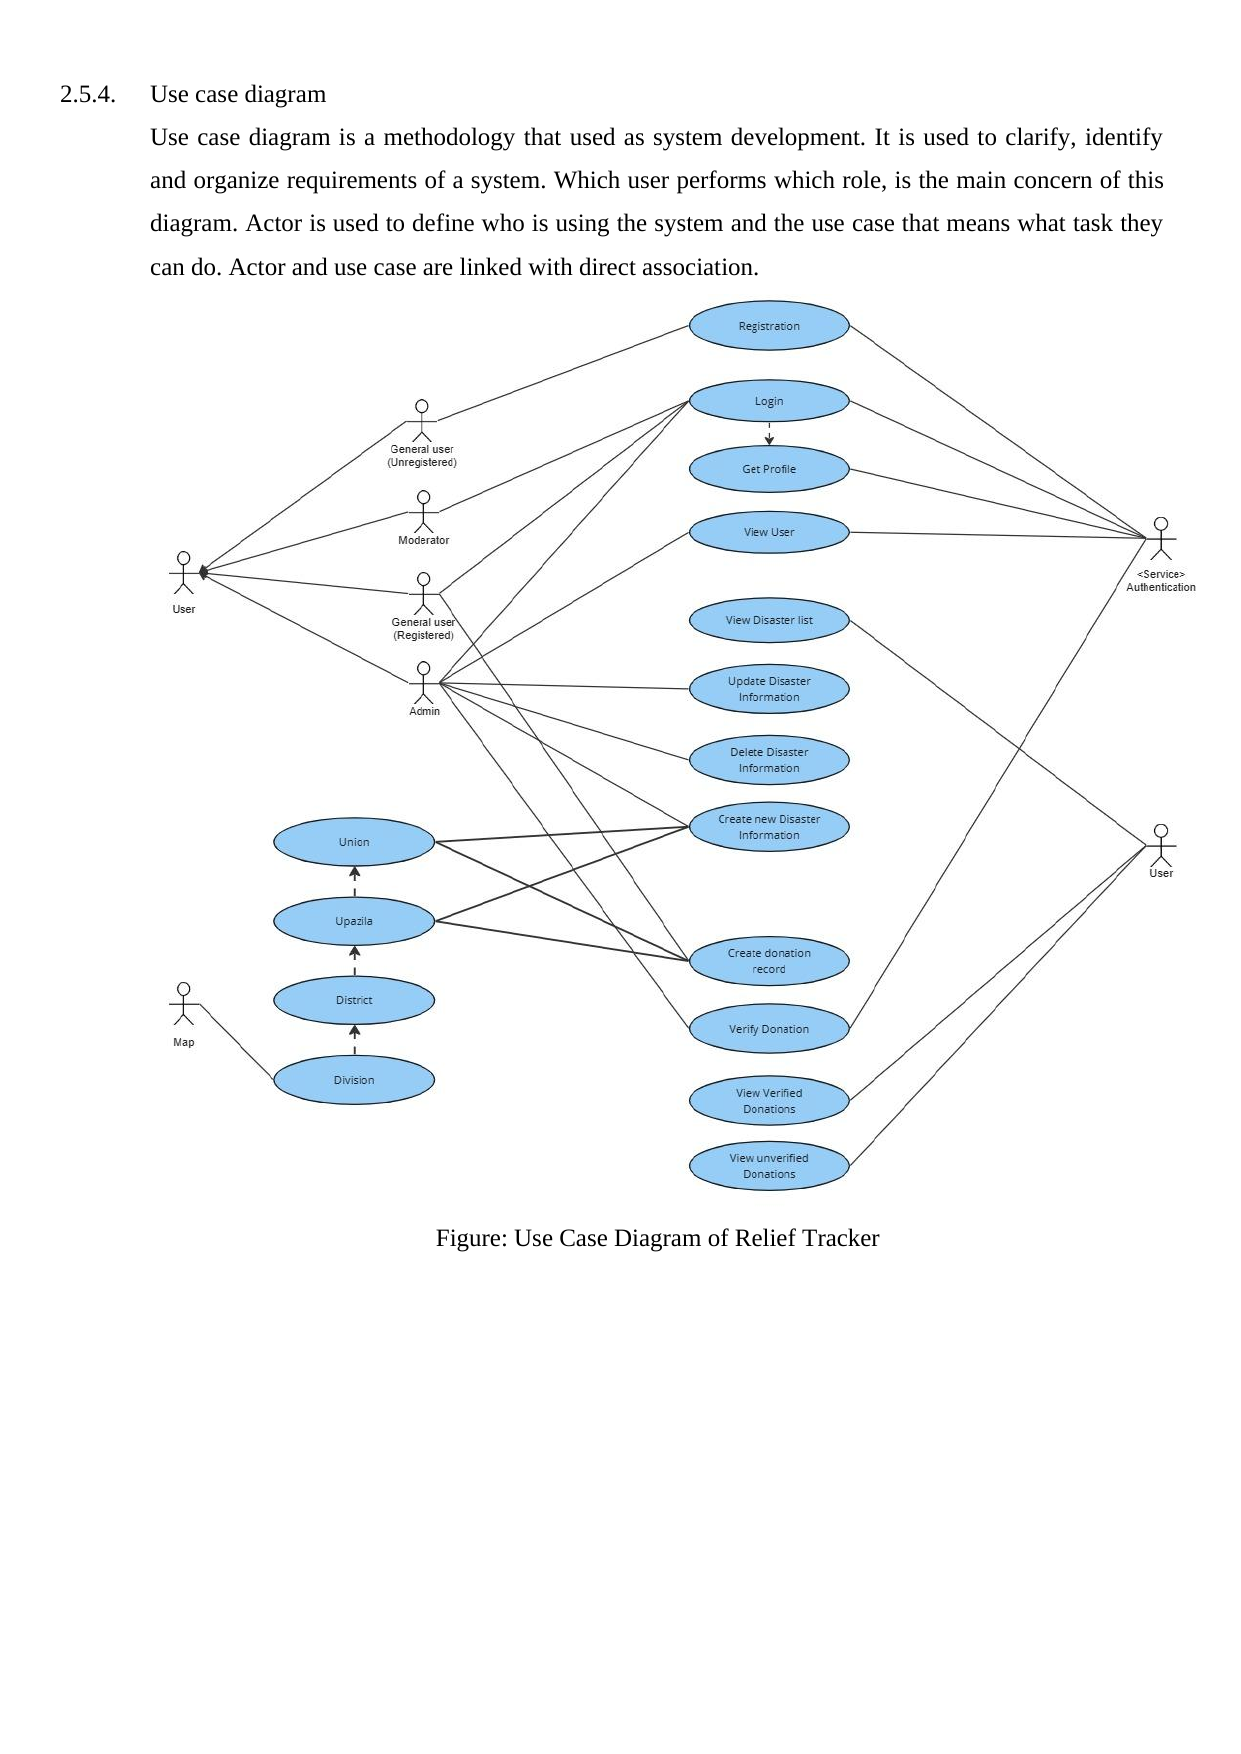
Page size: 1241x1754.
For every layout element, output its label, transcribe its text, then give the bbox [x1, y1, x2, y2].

text Use case diagram is a methodology that used as system development. It is used to clarify, identify and organize requirements of a system. Which user performs which role, is the main concern of this diagram. Actor is used to define who is using the system and the use case that means what task they can do. Actor and use case are linked with direct association. [150, 122, 1165, 280]
picture [150, 294, 1207, 1209]
subtitle Use case diagram [60, 79, 1165, 108]
text Figure: Use Case Diagram of Relief Tracker [150, 1223, 1165, 1252]
